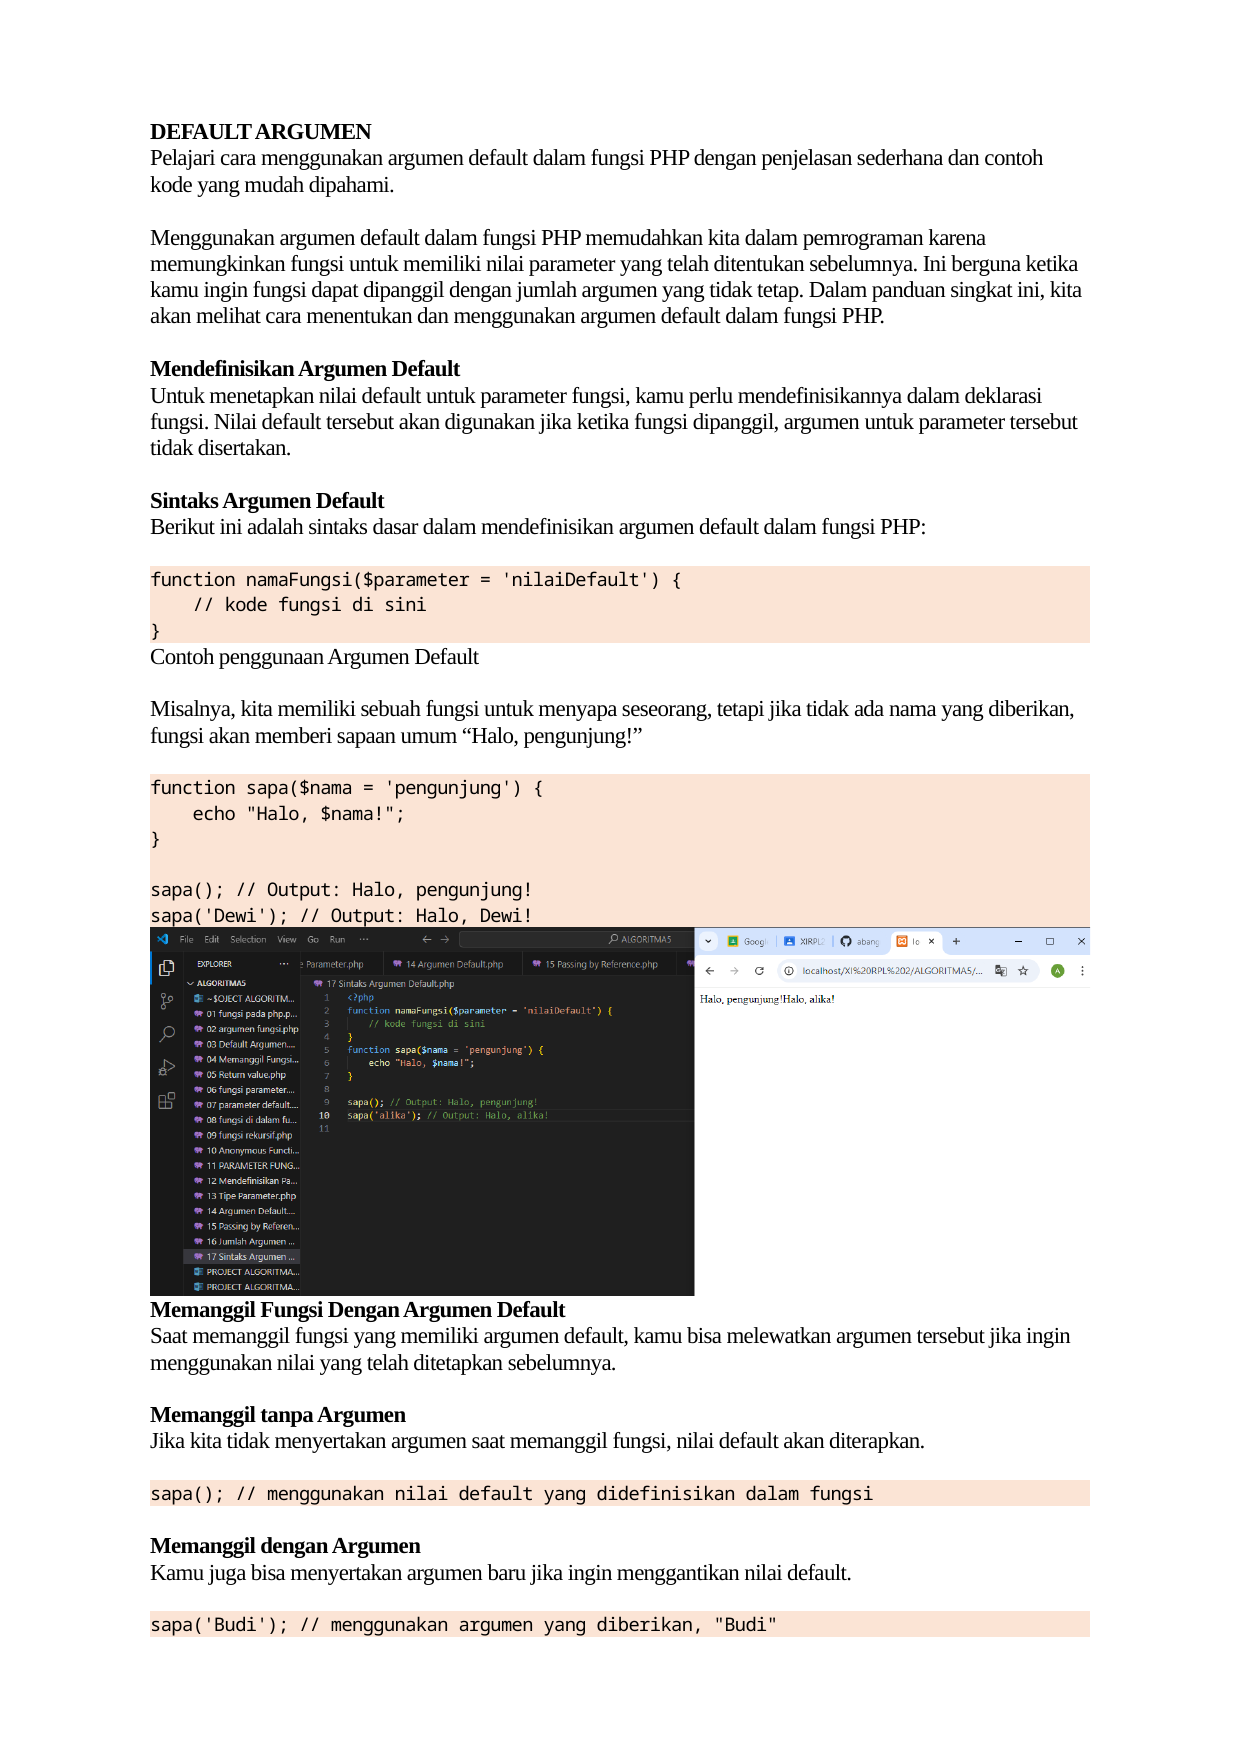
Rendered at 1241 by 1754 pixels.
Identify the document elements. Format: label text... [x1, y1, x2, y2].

text Contoh penggunaan Argumen Default [150, 643, 1090, 669]
text Pelajari cara menggunakan argumen default dalam fungsi PHP dengan penjelasan sederhana dan contoh kode yang mudah dipahami. [150, 144, 1090, 197]
text function namaFungsi($parameter = 'nilaiDefault') { [150, 566, 1090, 592]
text sapa(); // menggunakan nilai default yang didefinisikan dalam fungsi [150, 1480, 1090, 1506]
text Untuk menetapkan nilai default untuk parameter fungsi, kamu perlu mendefinisikannya dalam deklarasi fungsi. Nilai default tersebut akan digunakan jika ketika fungsi dipanggil, argumen untuk parameter tersebut tidak disertakan. [150, 382, 1090, 461]
text Memanggil dengan Argumen [150, 1532, 1090, 1558]
text Mendefinisikan Argumen Default [150, 355, 1090, 382]
text function sapa($nama = 'pengunjung') { [150, 774, 1090, 800]
text // kode fungsi di sini [150, 592, 1090, 617]
text Kamu juga bisa menyertakan argumen baru jika ingin menggantikan nilai default. [150, 1558, 1090, 1585]
text Menggunakan argumen default dalam fungsi PHP memudahkan kita dalam pemrograman karena memungkinkan fungsi untuk memiliki nilai parameter yang telah ditentukan sebelumnya. Ini berguna ketika kamu ingin fungsi dapat dipanggil dengan jumlah argumen yang tidak tetap. Dalam panduan singkat ini, kita akan melihat cara menentukan dan menggunakan argumen default dalam fungsi PHP. [150, 223, 1090, 329]
text DEFAULT ARGUMEN [150, 118, 1090, 144]
text Misalnya, kita memiliki sebuah fungsi untuk menyapa seseorang, tetapi jika tidak ada nama yang diberikan, fungsi akan memberi sapaan umum “Halo, pengunjung!” [150, 695, 1090, 748]
text Memanggil tanpa Argumen [150, 1401, 1090, 1428]
text Sintaks Argumen Default [150, 487, 1090, 513]
text Jika kita tidak menyertakan argumen saat memanggil fungsi, nilai default akan diterapkan. [150, 1428, 1090, 1454]
text } [150, 826, 1090, 851]
text Saat memanggil fungsi yang memiliki argumen default, kamu bisa melewatkan argumen tersebut jika ingin menggunakan nilai yang telah ditetapkan sebelumnya. [150, 1322, 1090, 1375]
text sapa(); // Output: Halo, pengunjung! [150, 877, 1090, 902]
text sapa('Budi'); // menggunakan argumen yang diberikan, "Budi" [150, 1611, 1090, 1637]
text Berikut ini adalah sintaks dasar dalam mendefinisikan argumen default dalam fungsi PHP: [150, 513, 1090, 540]
text Memanggil Fungsi Dengan Argumen Default [150, 1296, 1090, 1322]
text sapa('Dewi'); // Output: Halo, Dewi! [150, 902, 1090, 927]
text } [150, 617, 1090, 643]
picture [150, 927, 1091, 1296]
text echo "Halo, $nama!"; [150, 800, 1090, 826]
